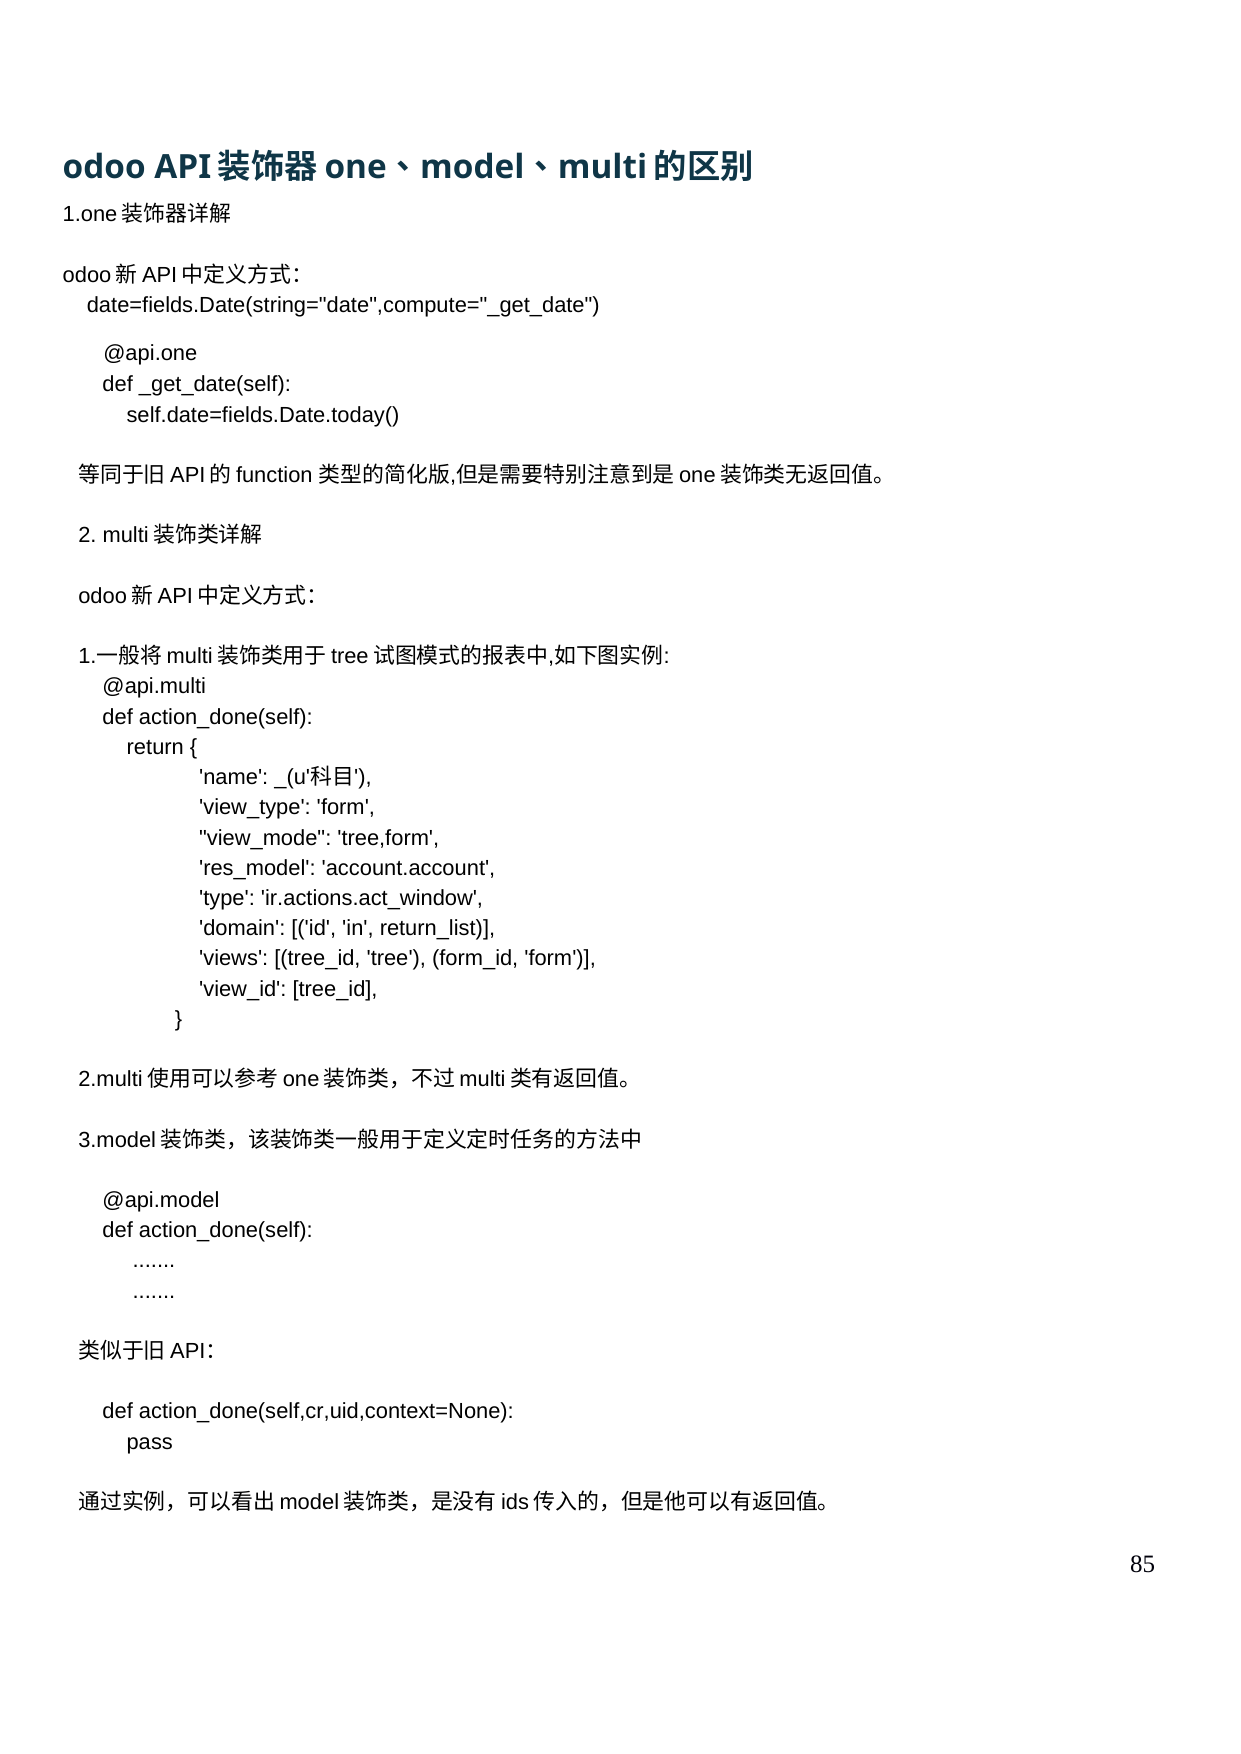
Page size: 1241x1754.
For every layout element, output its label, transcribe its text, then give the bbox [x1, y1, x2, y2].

text 1.one装饰器详解 odoo新API中定义方式： date=fields.Date(string="date",compute="_get_date") [62, 201, 1155, 317]
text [78, 337, 1139, 1544]
subtitle odoo API装饰器one、model、multi的区别 [62, 143, 1155, 188]
